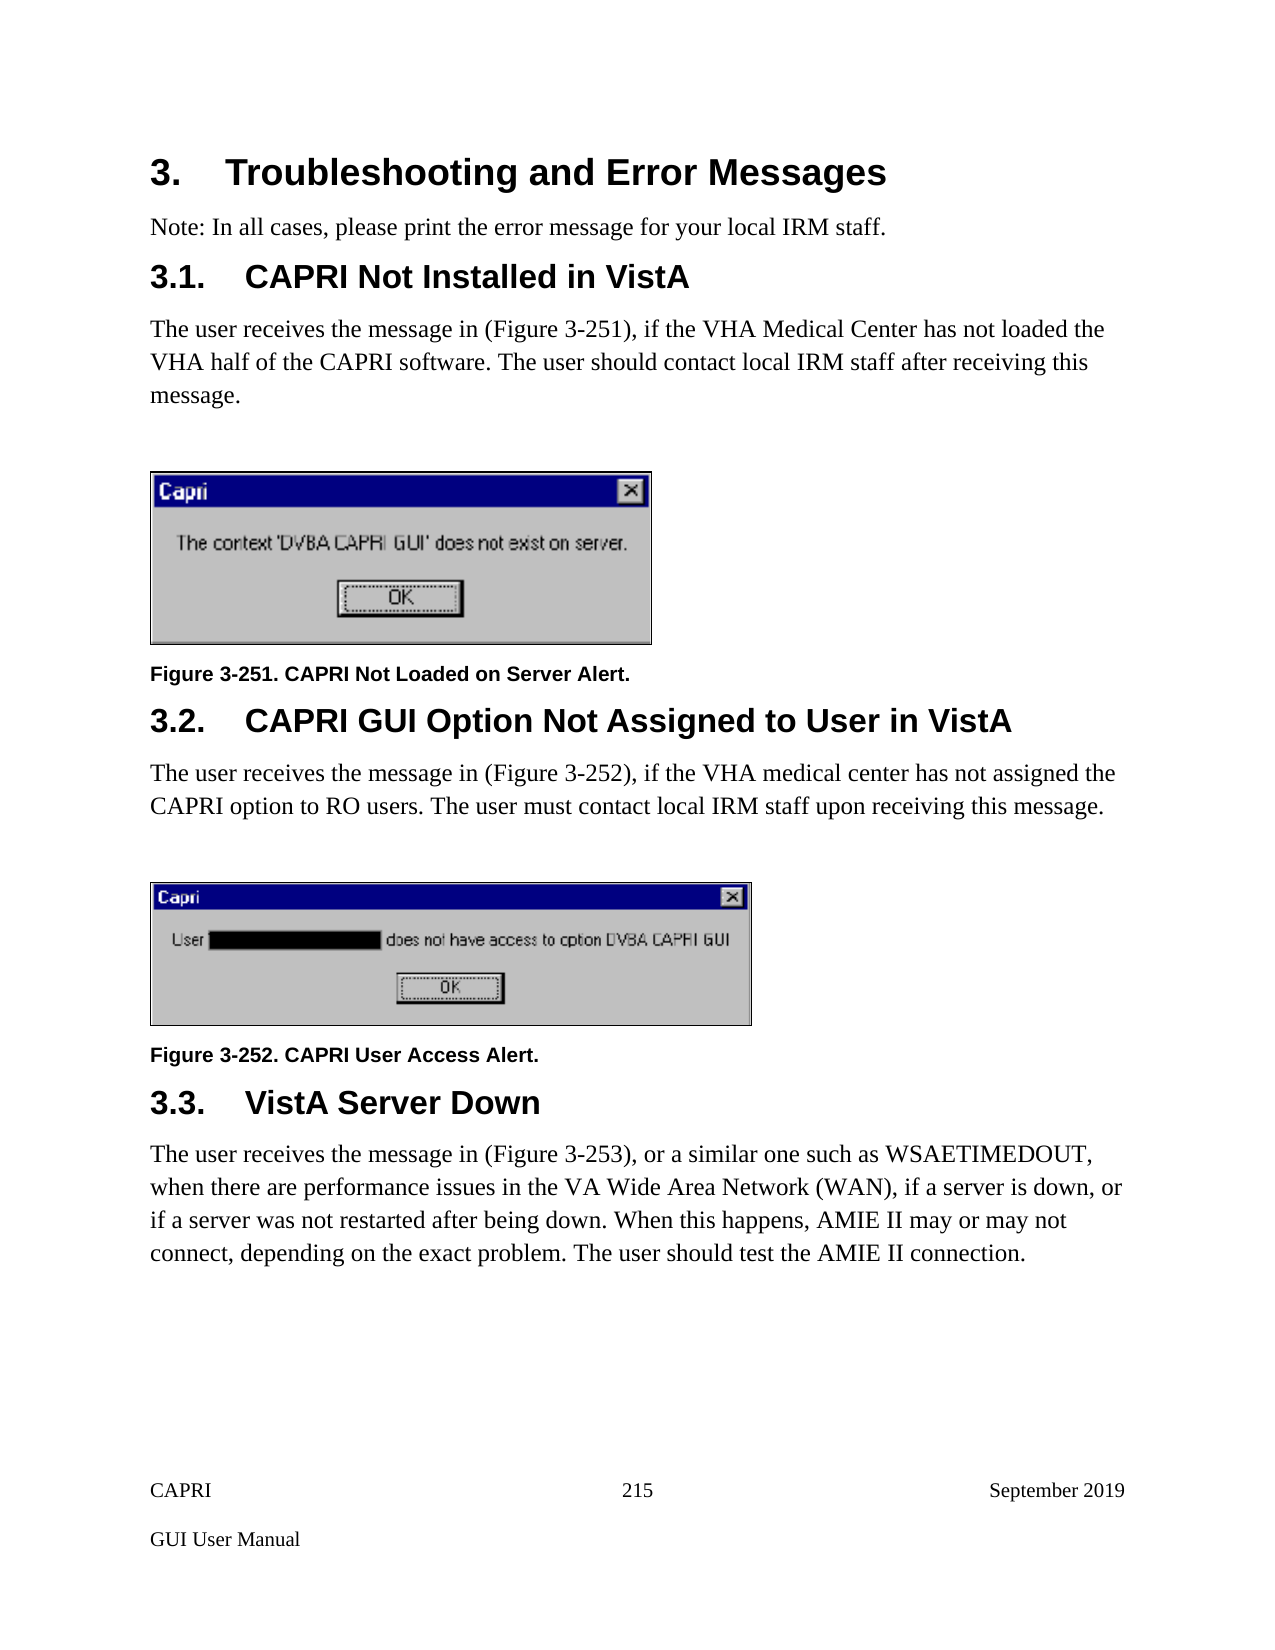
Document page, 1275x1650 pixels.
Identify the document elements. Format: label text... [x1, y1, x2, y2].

text Note: In all cases, please print the error message for your local IRM staff. [150, 212, 1125, 241]
subtitle Troubleshooting and Error Messages [150, 150, 1125, 193]
subtitle CAPRI Not Installed in VistA [150, 258, 1125, 296]
subtitle CAPRI GUI Option Not Assigned to User in VistA [150, 702, 1125, 740]
picture [151, 473, 651, 644]
picture [151, 883, 751, 1025]
subtitle VistA Server Down [150, 1083, 1125, 1121]
